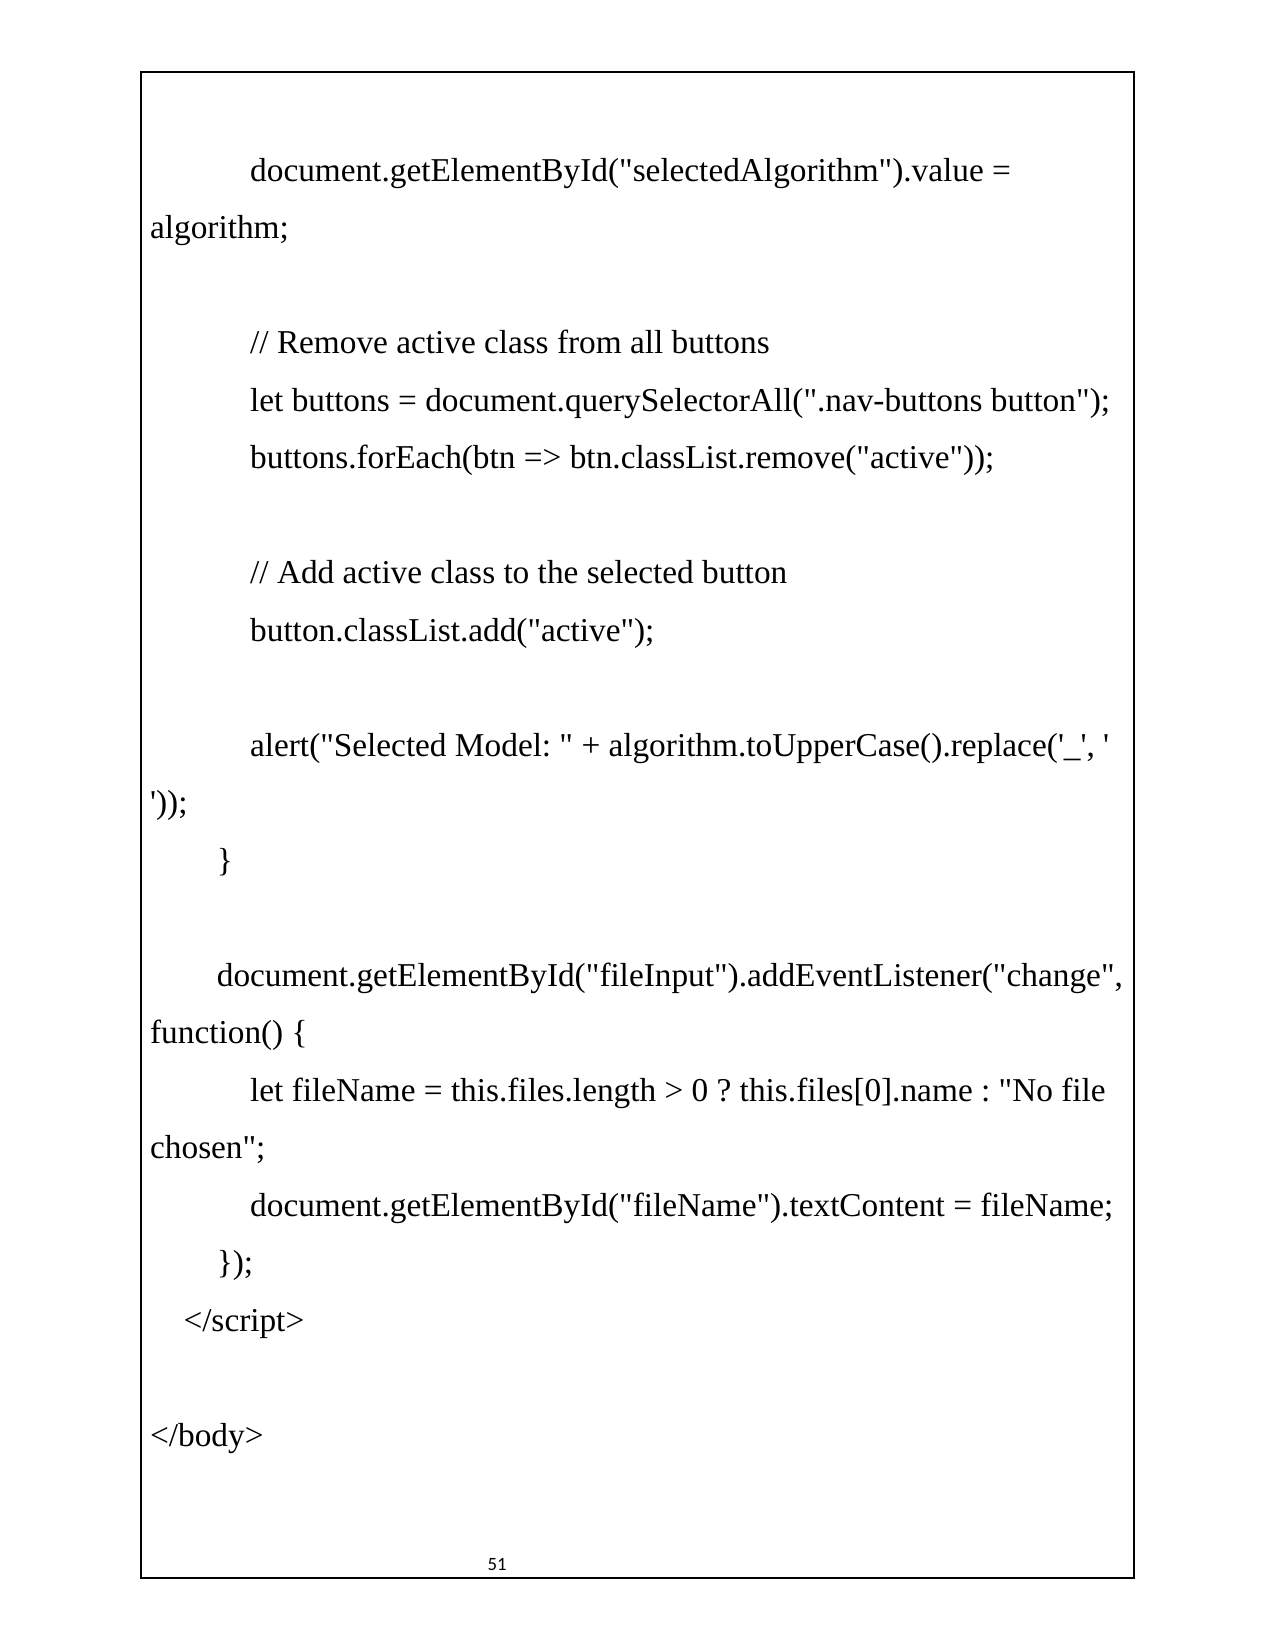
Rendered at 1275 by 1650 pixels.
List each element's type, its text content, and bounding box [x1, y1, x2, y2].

text button.classList.add("active"); [150, 610, 1125, 648]
text // Remove active class from all buttons [150, 322, 1125, 361]
text document.getElementById("fileInput").addEventListener("change", function() { [150, 955, 1125, 1051]
text }); [150, 1242, 1125, 1281]
text // Add active class to the selected button [150, 552, 1125, 591]
text </script> [150, 1300, 1125, 1338]
text document.getElementById("fileName").textContent = fileName; [150, 1185, 1125, 1223]
text document.getElementById("selectedAlgorithm").value = algorithm; [150, 150, 1125, 246]
text buttons.forEach(btn => btn.classList.remove("active")); [150, 437, 1125, 476]
text } [150, 840, 1125, 878]
text let fileName = this.files.length > 0 ? this.files[0].name : "No file chosen"; [150, 1070, 1125, 1166]
text </body> [150, 1415, 1125, 1453]
text let buttons = document.querySelectorAll(".nav-buttons button"); [150, 380, 1125, 418]
text alert("Selected Model: " + algorithm.toUpperCase().replace('_', ' ')); [150, 725, 1125, 821]
